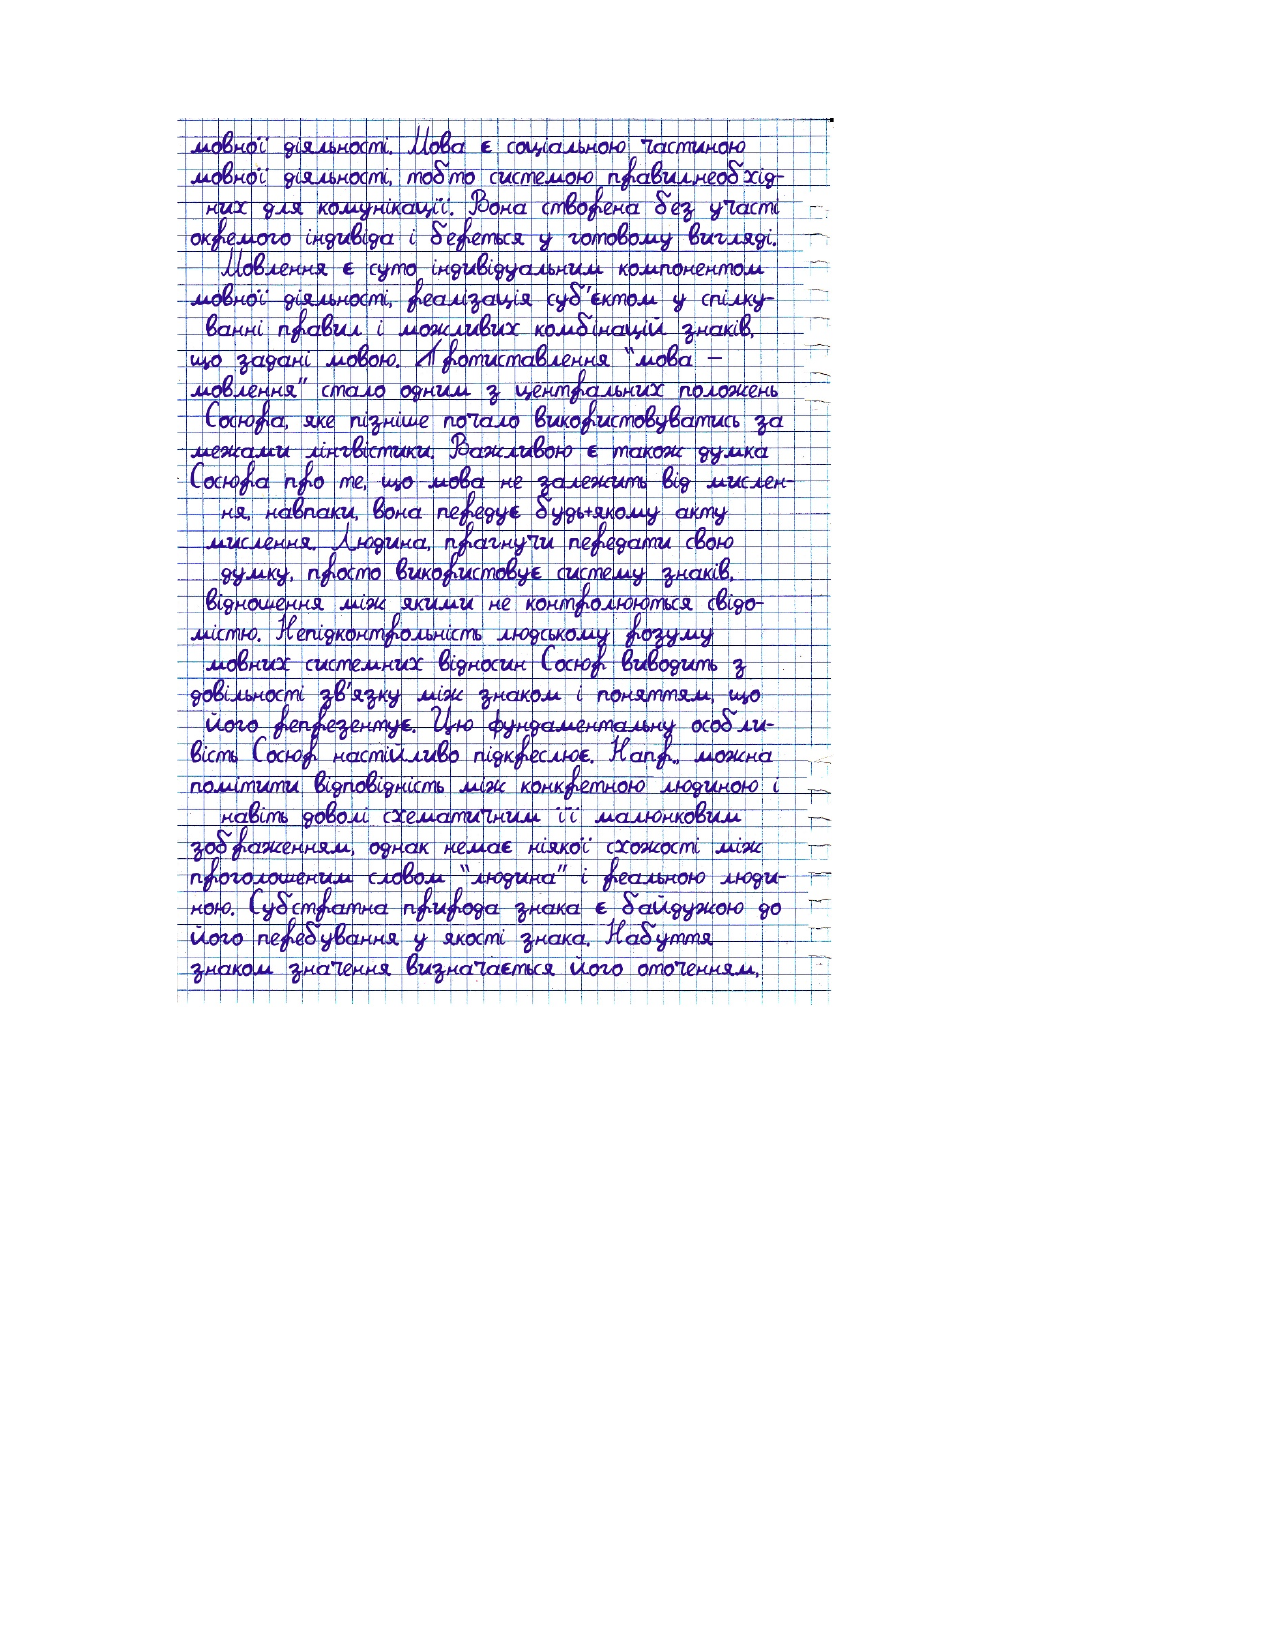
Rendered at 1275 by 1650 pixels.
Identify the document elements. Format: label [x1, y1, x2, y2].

picture [177, 118, 834, 1007]
